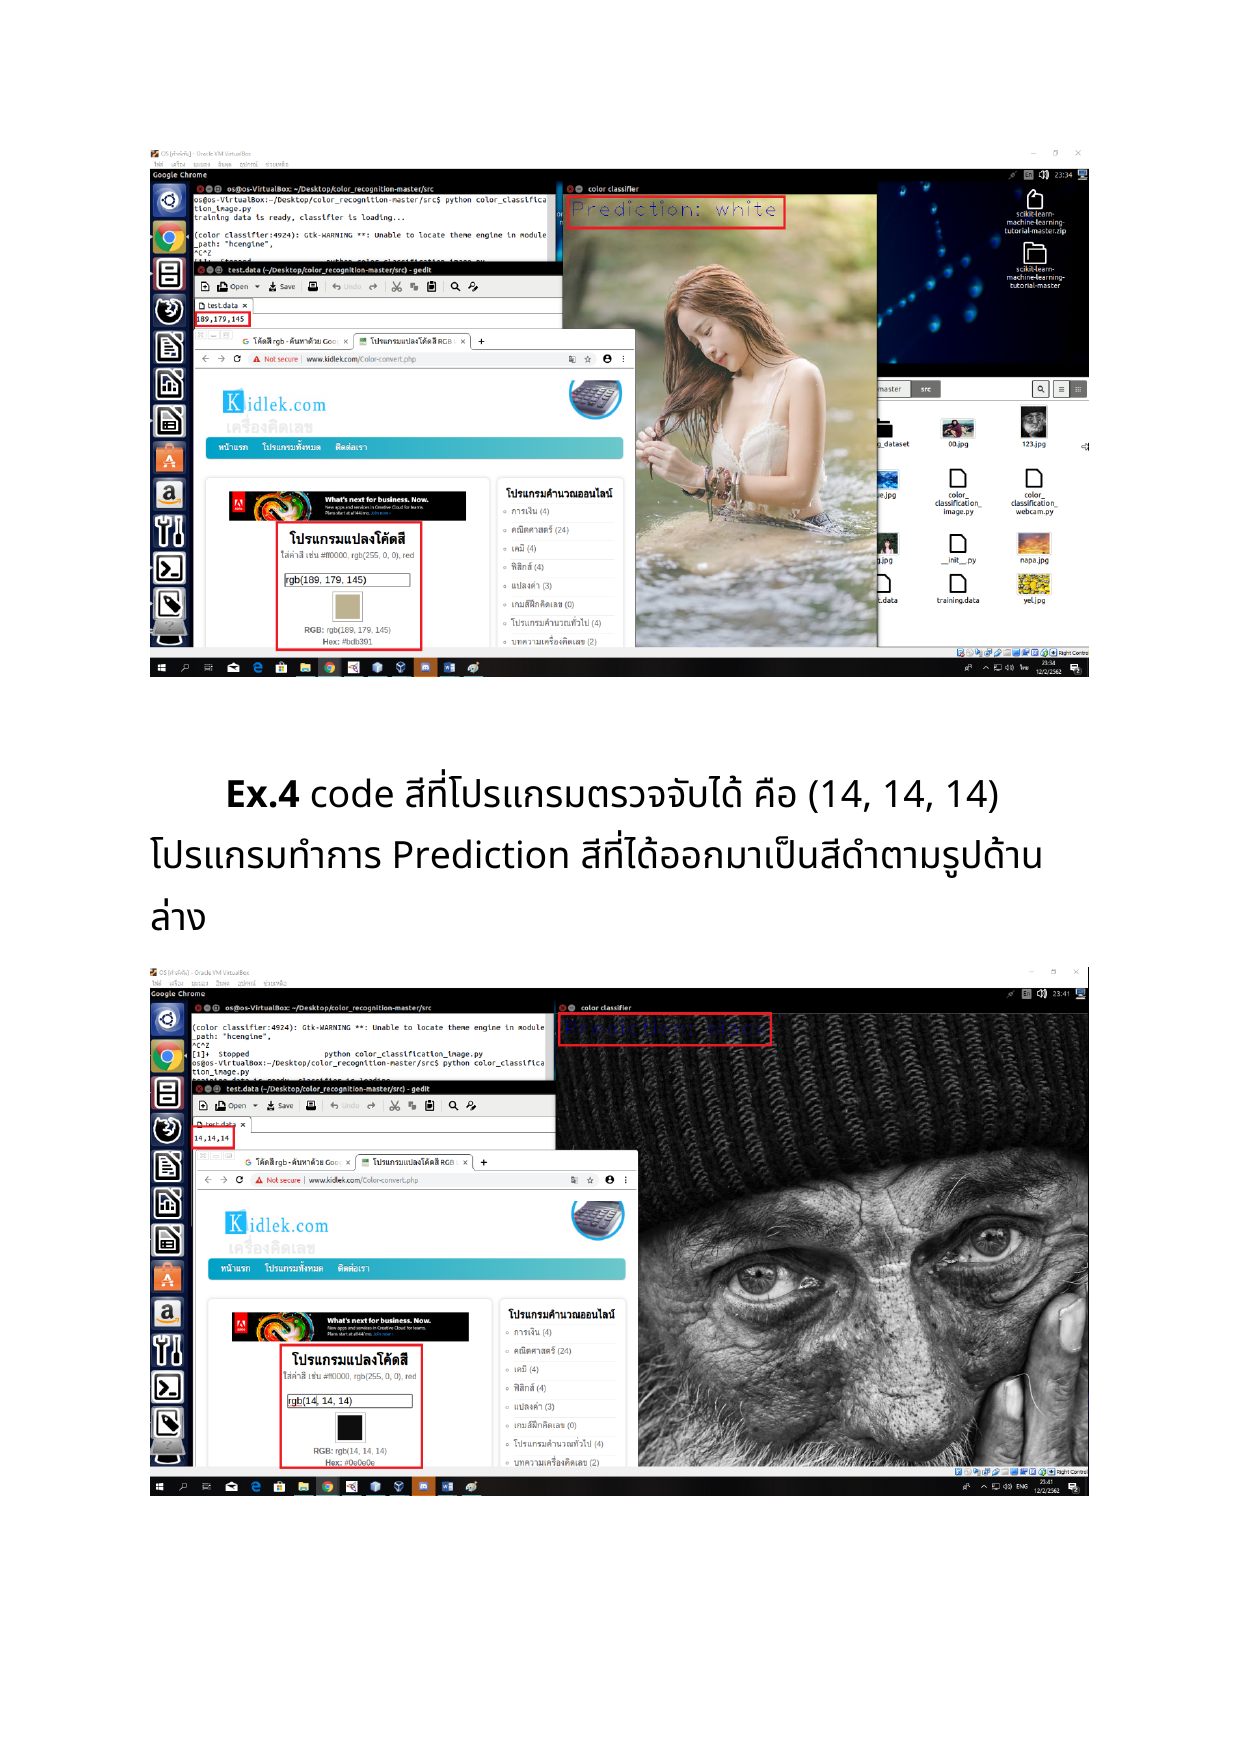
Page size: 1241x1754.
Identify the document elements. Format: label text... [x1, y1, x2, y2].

text Ex.4 code สีที่โปรแกรมตรวจจับได้ คือ (14, 14, 14) โปรแกรมทำการ Prediction สีที่ได้ออกมาเป็นสีดำตามรูปด้านล่าง [150, 767, 1090, 947]
picture [150, 150, 1089, 677]
picture [150, 967, 1089, 1496]
